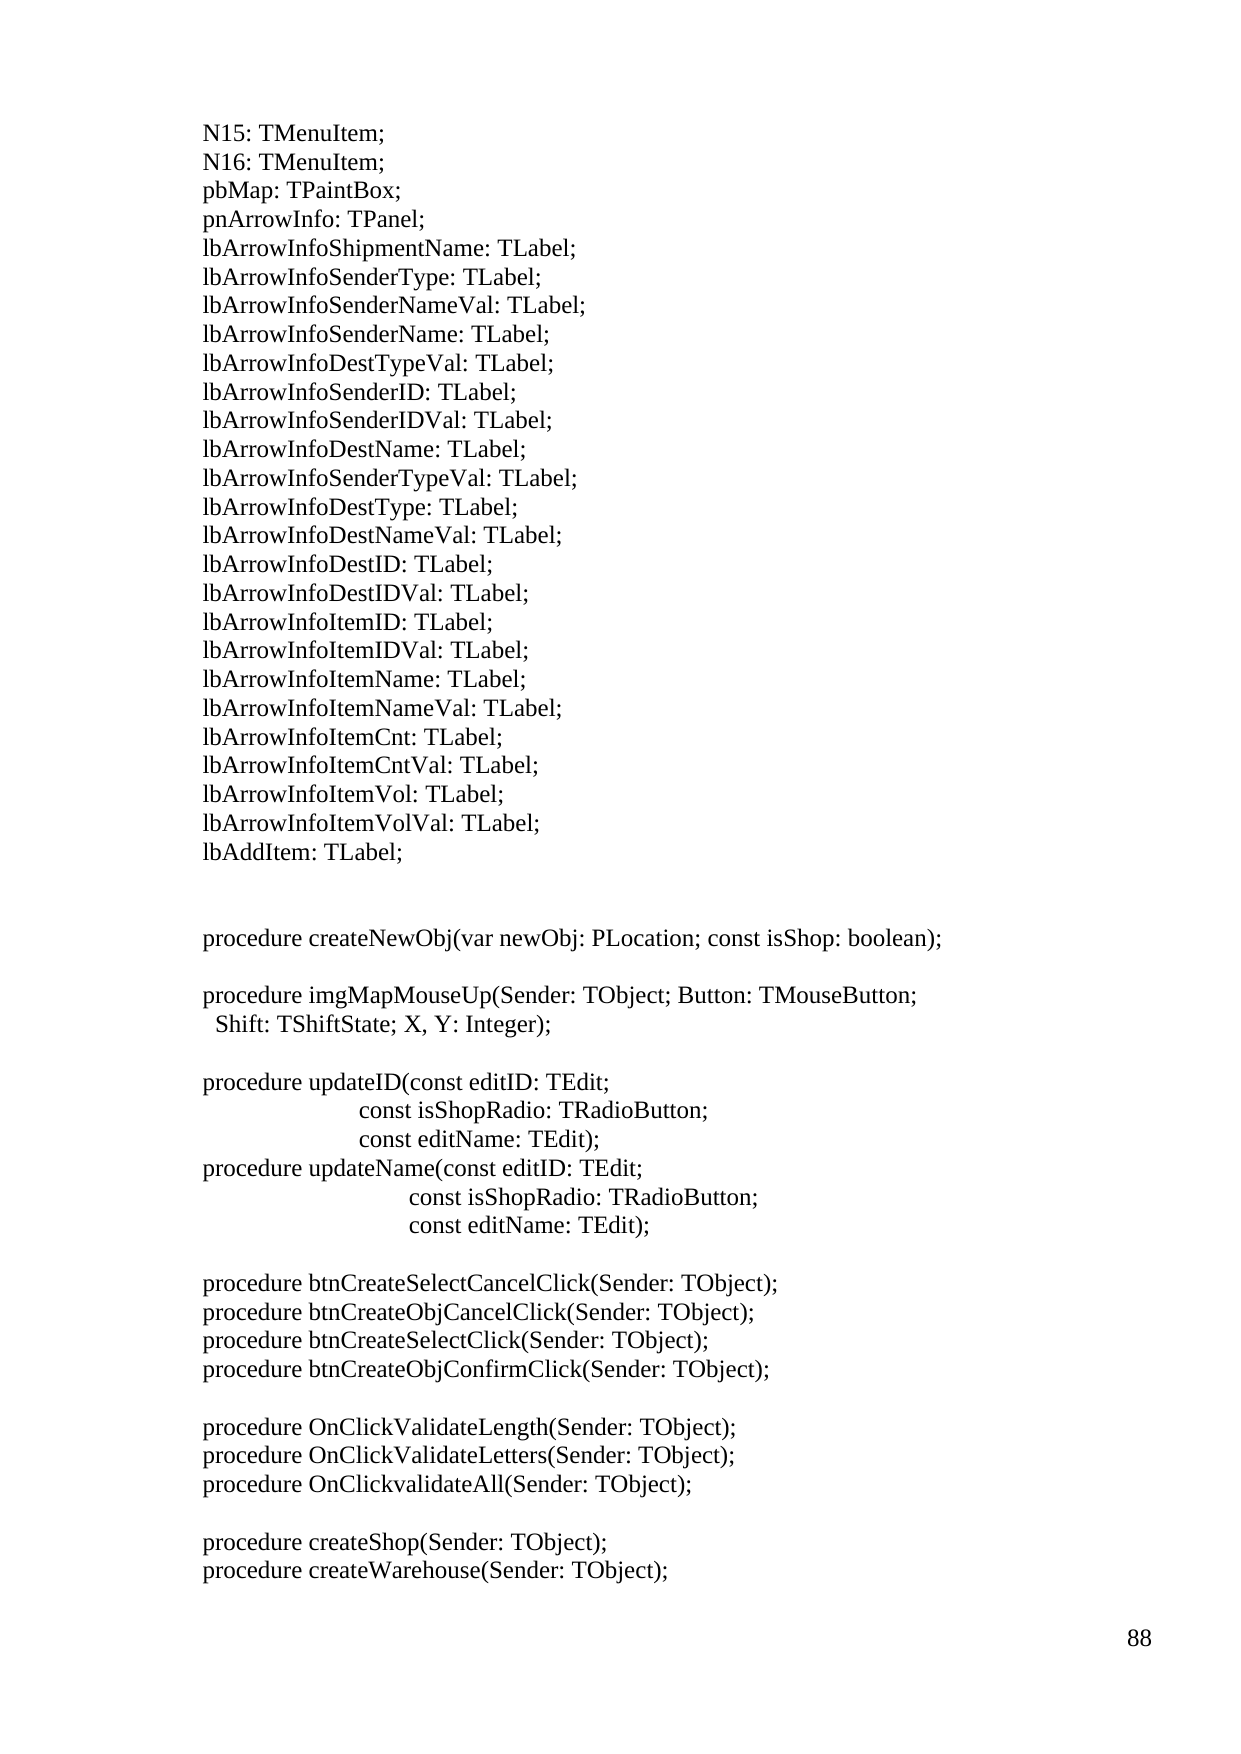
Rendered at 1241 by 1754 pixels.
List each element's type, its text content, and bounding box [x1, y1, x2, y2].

text lbArrowInfoSenderTypeVal: TLabel; [177, 463, 1152, 492]
text procedure createNewObj(var newObj: PLocation; const isShop: boolean); [177, 923, 1152, 952]
text lbArrowInfoItemCnt: TLabel; [177, 722, 1152, 751]
text const isShopRadio: TRadioButton; [177, 1182, 1152, 1211]
text lbArrowInfoDestIDVal: TLabel; [177, 578, 1152, 607]
text lbArrowInfoSenderIDVal: TLabel; [177, 406, 1152, 434]
text lbArrowInfoSenderID: TLabel; [177, 377, 1152, 406]
text lbArrowInfoSenderNameVal: TLabel; [177, 291, 1152, 319]
text procedure updateName(const editID: TEdit; [177, 1153, 1152, 1182]
text procedure OnClickValidateLetters(Sender: TObject); [177, 1441, 1152, 1469]
text N16: TMenuItem; [177, 147, 1152, 176]
text lbArrowInfoItemIDVal: TLabel; [177, 636, 1152, 664]
text lbArrowInfoItemNameVal: TLabel; [177, 693, 1152, 722]
text procedure imgMapMouseUp(Sender: TObject; Button: TMouseButton; [177, 981, 1152, 1009]
text procedure btnCreateSelectCancelClick(Sender: TObject); [177, 1268, 1152, 1297]
text lbArrowInfoDestName: TLabel; [177, 434, 1152, 463]
text lbArrowInfoItemVol: TLabel; [177, 779, 1152, 808]
text lbArrowInfoItemName: TLabel; [177, 664, 1152, 693]
text procedure createShop(Sender: TObject); [177, 1527, 1152, 1556]
text procedure updateID(const editID: TEdit; [177, 1067, 1152, 1096]
text pnArrowInfo: TPanel; [177, 204, 1152, 233]
text const isShopRadio: TRadioButton; [177, 1096, 1152, 1124]
text procedure btnCreateObjCancelClick(Sender: TObject); [177, 1297, 1152, 1326]
text lbArrowInfoDestID: TLabel; [177, 549, 1152, 578]
text procedure btnCreateObjConfirmClick(Sender: TObject); [177, 1354, 1152, 1383]
text pbMap: TPaintBox; [177, 176, 1152, 204]
text N15: TMenuItem; [177, 118, 1152, 147]
text procedure btnCreateSelectClick(Sender: TObject); [177, 1326, 1152, 1354]
text const editName: TEdit); [177, 1211, 1152, 1239]
text lbArrowInfoItemCntVal: TLabel; [177, 751, 1152, 779]
text Shift: TShiftState; X, Y: Integer); [177, 1009, 1152, 1038]
text procedure OnClickvalidateAll(Sender: TObject); [177, 1469, 1152, 1498]
text const editName: TEdit); [177, 1124, 1152, 1153]
text lbArrowInfoItemVolVal: TLabel; [177, 808, 1152, 837]
text procedure OnClickValidateLength(Sender: TObject); [177, 1412, 1152, 1441]
text lbArrowInfoDestType: TLabel; [177, 492, 1152, 521]
text lbArrowInfoItemID: TLabel; [177, 607, 1152, 636]
text lbArrowInfoDestTypeVal: TLabel; [177, 348, 1152, 377]
text lbArrowInfoShipmentName: TLabel; [177, 233, 1152, 262]
text lbAddItem: TLabel; [177, 837, 1152, 866]
text procedure createWarehouse(Sender: TObject); [177, 1556, 1152, 1584]
text lbArrowInfoSenderType: TLabel; [177, 262, 1152, 291]
text lbArrowInfoSenderName: TLabel; [177, 319, 1152, 348]
text lbArrowInfoDestNameVal: TLabel; [177, 521, 1152, 549]
